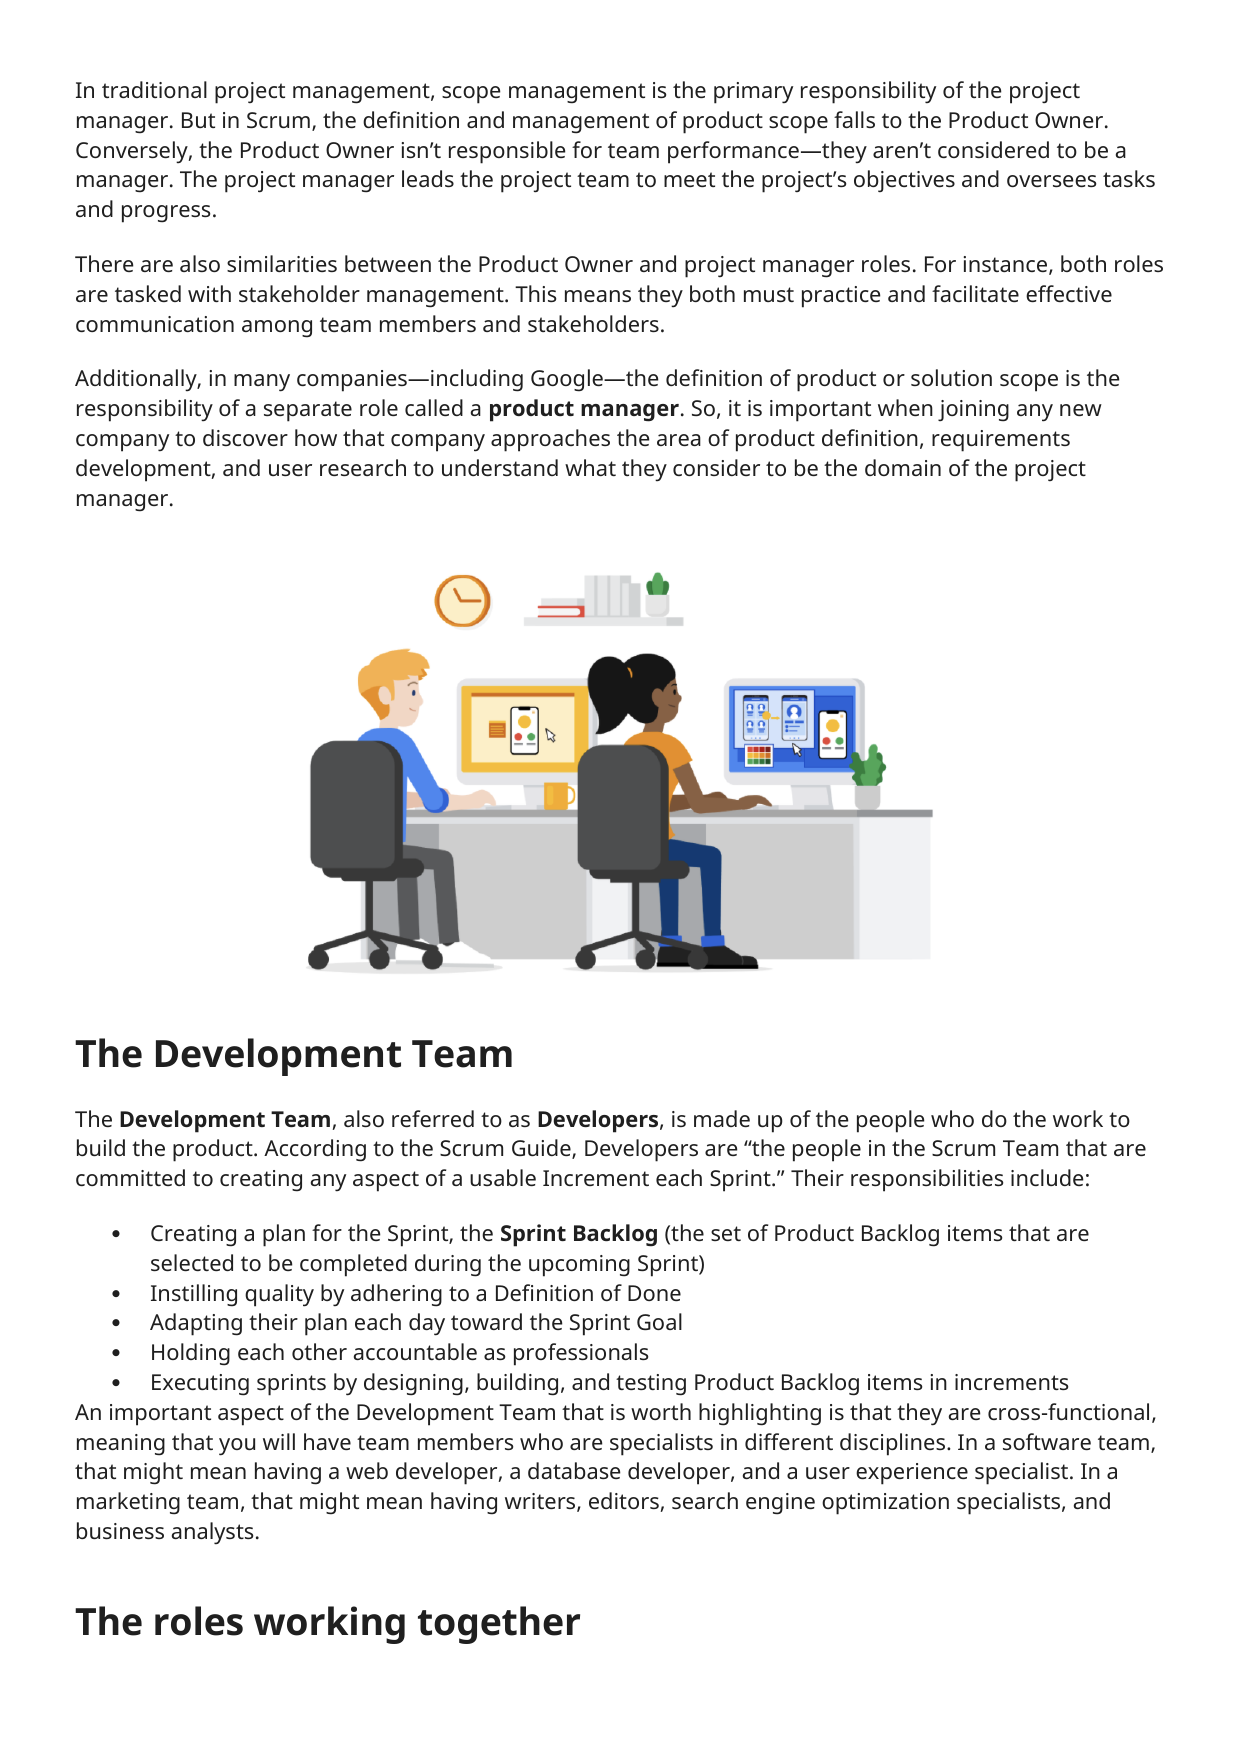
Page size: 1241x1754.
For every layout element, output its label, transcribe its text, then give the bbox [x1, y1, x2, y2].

text The Development Team, also referred to as Developers, is made up of the people who do the work to build the product. According to the Scrum Guide, Developers are “the people in the Scrum Team that are committed to creating any aspect of a usable Increment each Sprint.” Their responsibilities include: [75, 1104, 1165, 1193]
text The roles working together [75, 1596, 1165, 1647]
list Adapting their plan each day toward the Sprint Goal [112, 1307, 1165, 1337]
list Creating a plan for the Sprint, the Sprint Backlog (the set of Product Backlog items that are selected to be completed during the upcoming Sprint) [112, 1218, 1165, 1278]
text There are also similarities between the Product Owner and project manager roles. For instance, both roles are tasked with stakeholder management. This means they both must practice and facilitate effective communication among team members and stakeholders. [75, 249, 1165, 338]
list Holding each other accountable as professionals [112, 1337, 1165, 1367]
list Instilling quality by adhering to a Definition of Done [112, 1278, 1165, 1307]
text The Development Team [75, 1028, 1165, 1079]
text In traditional project management, scope management is the primary responsibility of the project manager. But in Scrum, the definition and management of product scope falls to the Product Owner. Conversely, the Product Owner isn’t responsible for team performance—they aren’t considered to be a manager. The project manager leads the project team to meet the project’s objectives and oversees tasks and progress. [75, 75, 1165, 224]
list Executing sprints by designing, building, and testing Product Backlog items in increments [112, 1367, 1165, 1397]
picture [75, 537, 1166, 978]
text Additionally, in many companies—including Google—the definition of product or solution scope is the responsibility of a separate role called a product manager. So, it is important when joining any new company to discover how that company approaches the area of product definition, requirements development, and user research to understand what they consider to be the domain of the project manager. [75, 363, 1165, 512]
text An important aspect of the Development Team that is worth highlighting is that they are cross-functional, meaning that you will have team members who are specialists in different disciplines. In a software team, that might mean having a web developer, a database developer, and a user experience specialist. In a marketing team, that might mean having writers, editors, search engine optimization specialists, and business analysts. [75, 1397, 1165, 1546]
